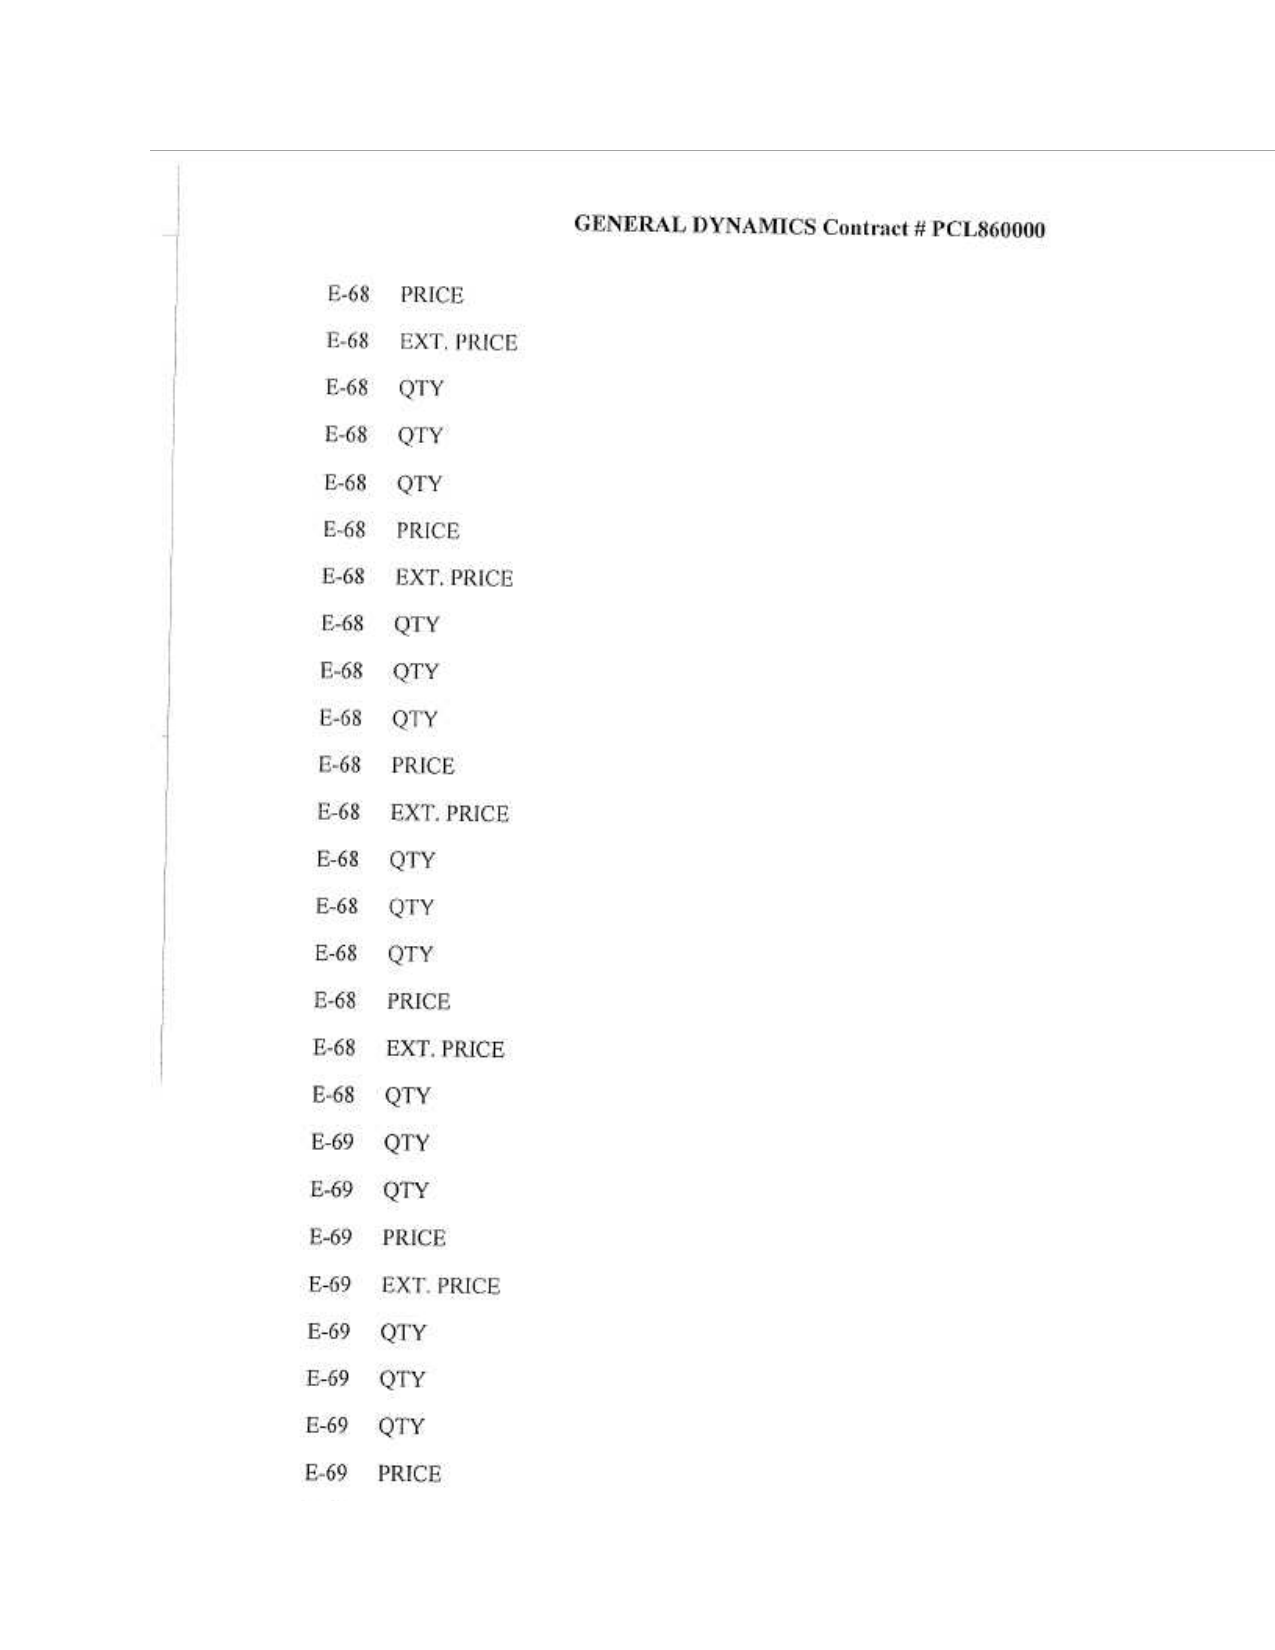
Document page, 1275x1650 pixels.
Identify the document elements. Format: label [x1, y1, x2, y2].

picture [150, 150, 1275, 1501]
